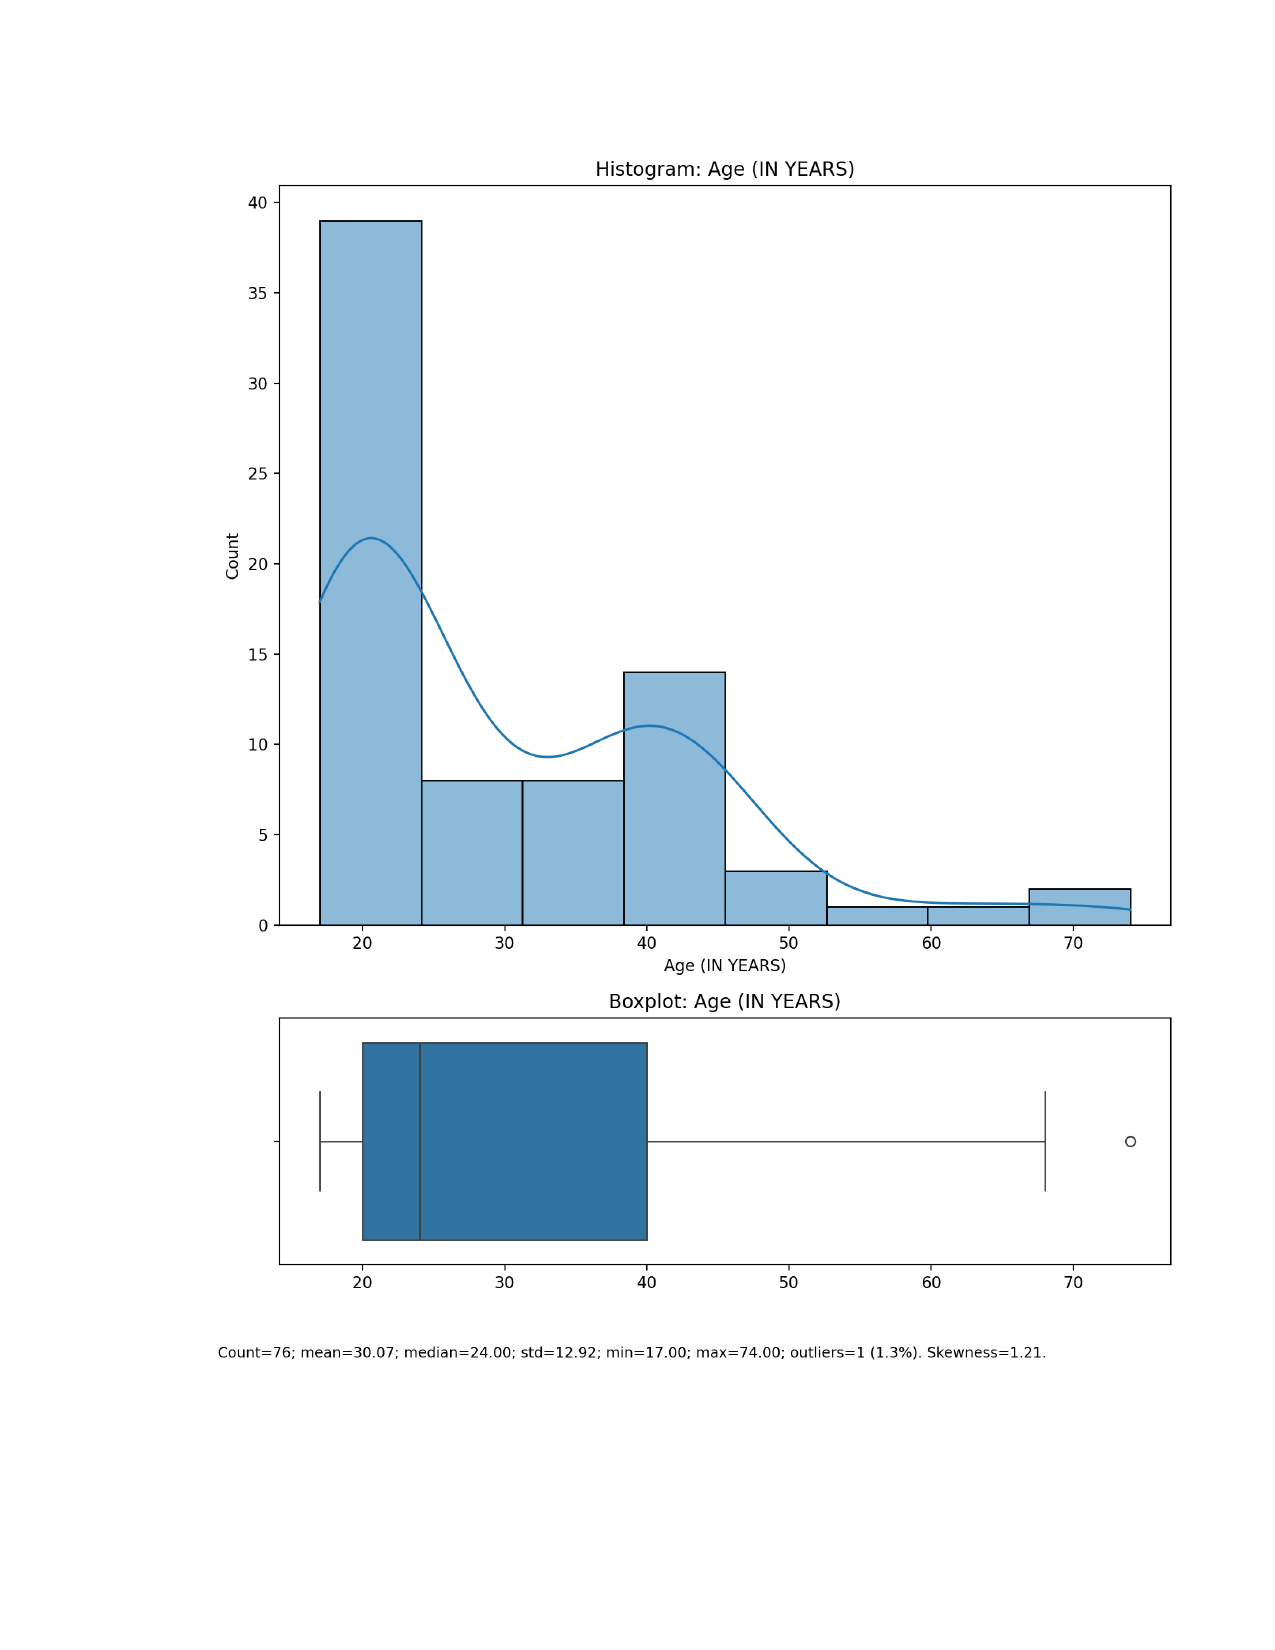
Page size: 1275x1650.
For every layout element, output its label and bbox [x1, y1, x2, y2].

picture [206, 150, 1182, 1371]
